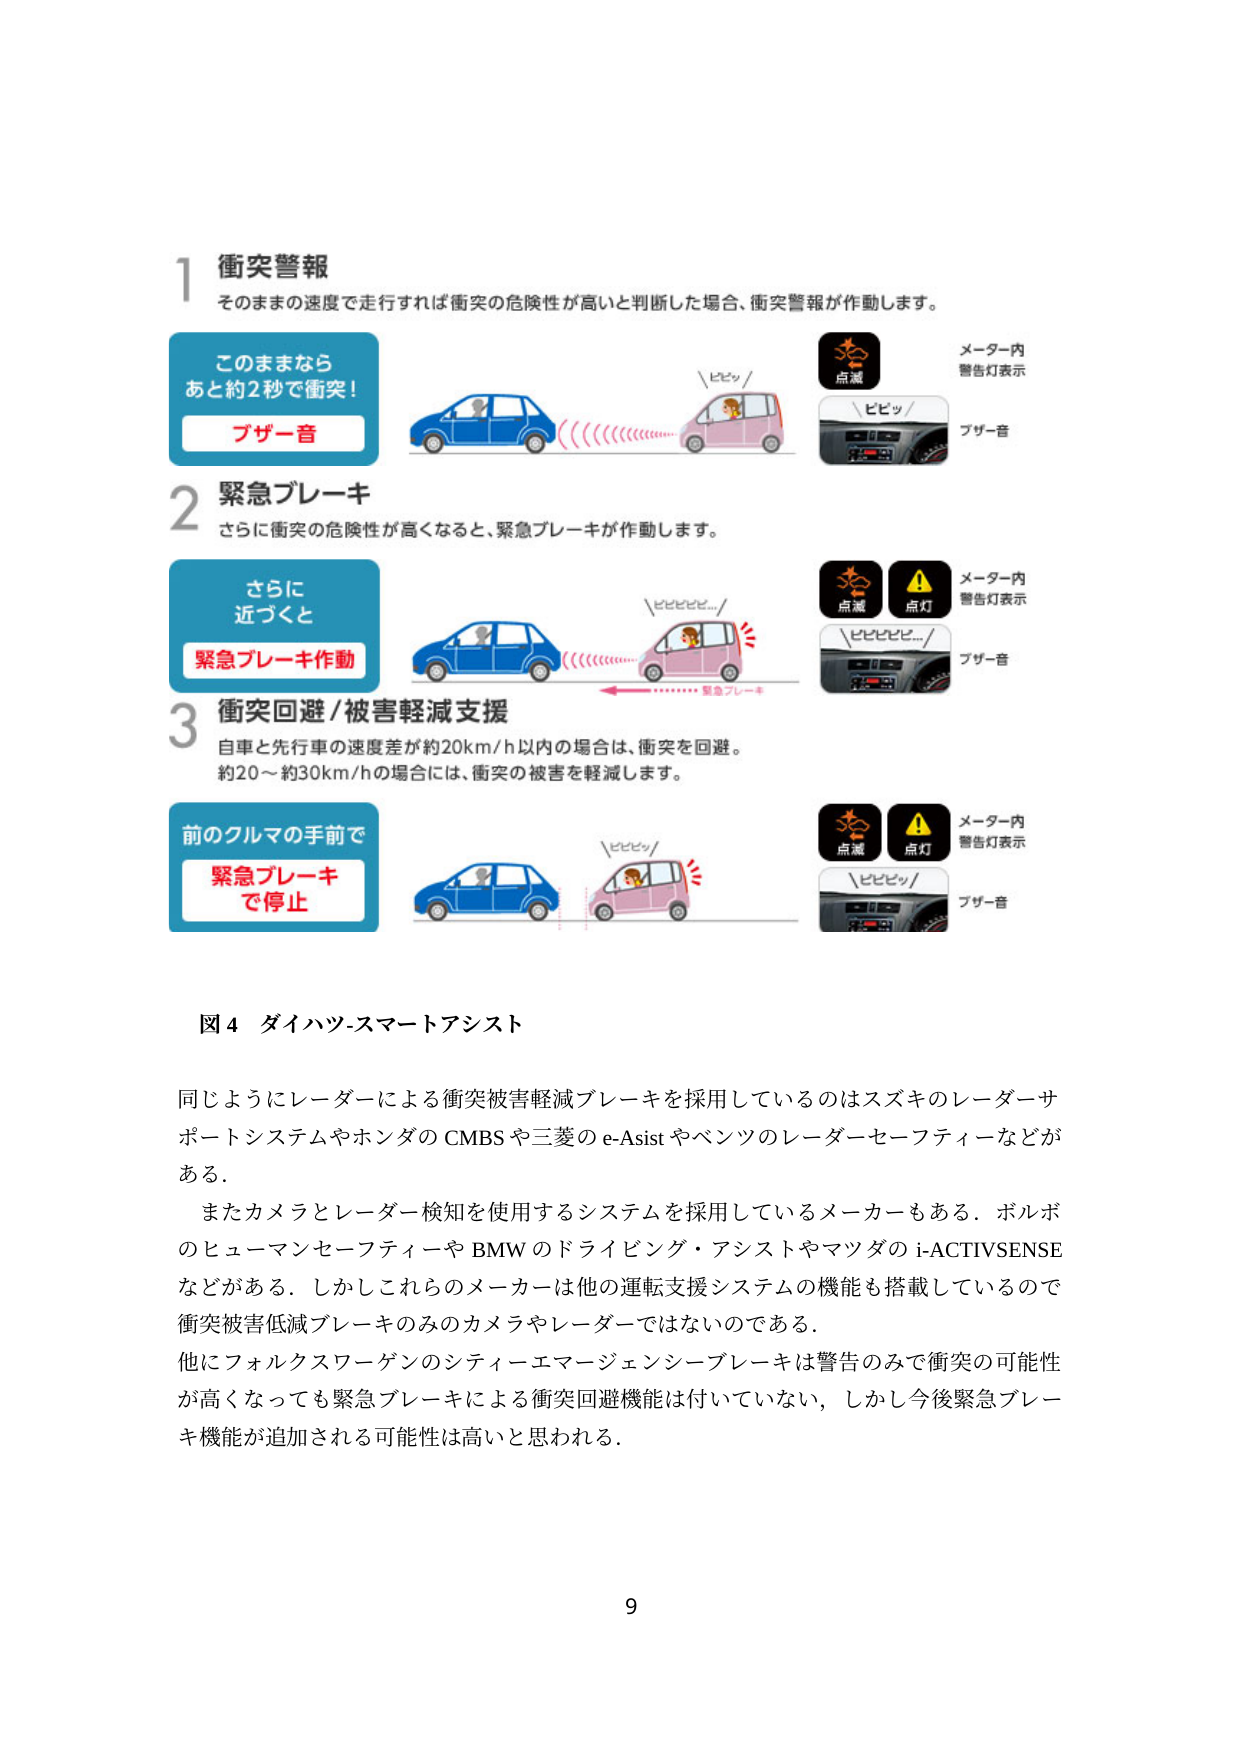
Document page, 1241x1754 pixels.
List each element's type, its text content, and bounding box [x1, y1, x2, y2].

text 同じようにレーダーによる衝突被害軽減ブレーキを採用しているのはスズキのレーダーサポートシステムやホンダのCMBSや三菱のe-Asistやベンツのレーダーセーフティーなどがある． [177, 1079, 1063, 1192]
text 図 4 ダイハツ-スマートアシスト [177, 1004, 1063, 1042]
picture [168, 252, 1057, 466]
text 他にフォルクスワーゲンのシティーエマージェンシーブレーキは警告のみで衝突の可能性が高くなっても緊急ブレーキによる衝突回避機能は付いていない，しかし今後緊急ブレーキ機能が追加される可能性は高いと思われる． [177, 1342, 1063, 1454]
text またカメラとレーダー検知を使用するシステムを採用しているメーカーもある．ボルボのヒューマンセーフティーやBMWのドライビング・アシストやマツダのi-ACTIVSENSEなどがある．しかしこれらのメーカーは他の運転支援システムの機能も搭載しているので衝突被害低減ブレーキのみのカメラやレーダーではないのである． [177, 1192, 1063, 1342]
picture [168, 479, 1058, 932]
